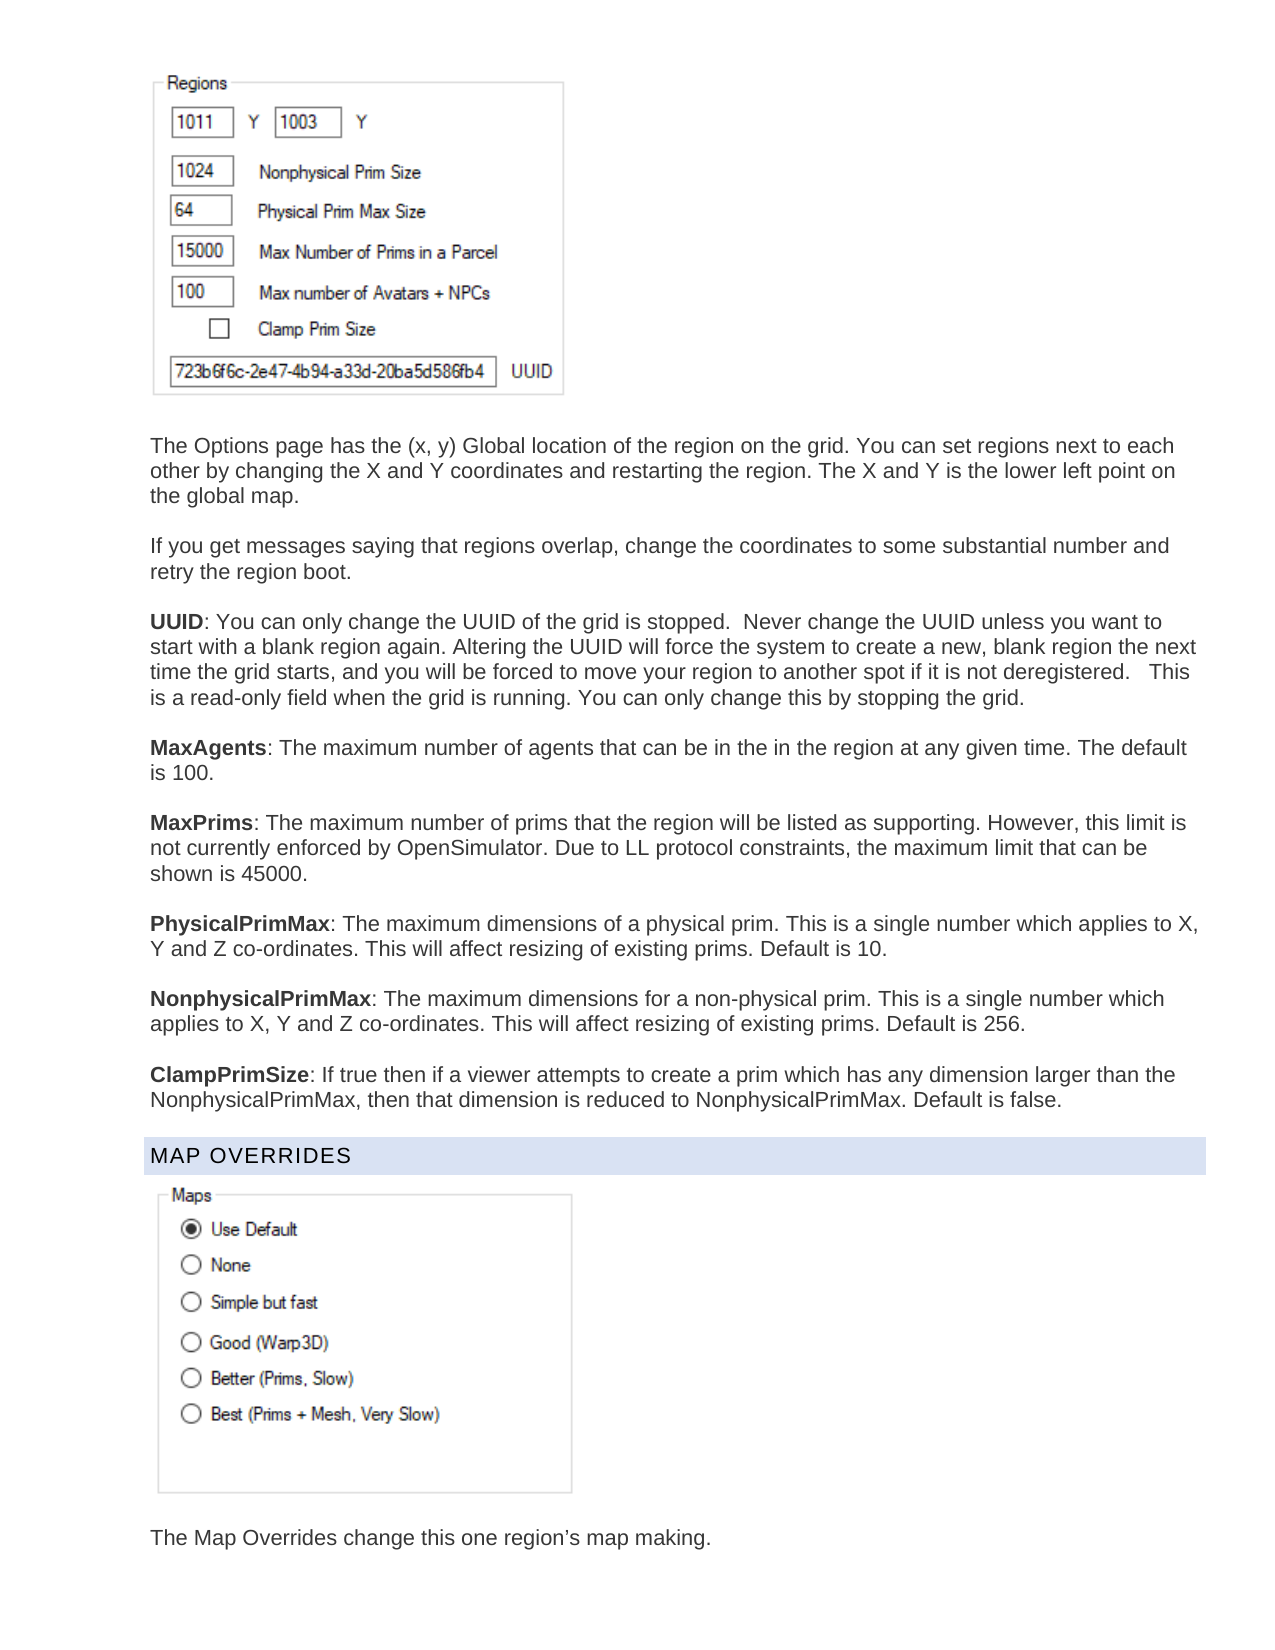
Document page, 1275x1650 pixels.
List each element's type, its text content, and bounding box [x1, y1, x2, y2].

text PhysicalPrimMax: The maximum dimensions of a physical prim. This is a single number which applies to X, Y and Z co-ordinates. This will affect resizing of existing prims. Default is 10. [150, 911, 1200, 961]
picture [150, 75, 580, 408]
text UUID: You can only change the UUID of the grid is stopped. Never change the UUID unless you want to start with a blank region again. Altering the UUID will force the system to create a new, blank region the next time the grid starts, and you will be forced to move your region to another spot if it is not deregistered. This is a read-only field when the grid is running. You can only change this by stopping the grid. [150, 609, 1200, 710]
text NonphysicalPrimMax: The maximum dimensions for a non-physical prim. This is a single number which applies to X, Y and Z co-ordinates. This will affect resizing of existing prims. Default is 256. [150, 986, 1200, 1037]
picture [150, 1175, 589, 1500]
subtitle Map Overrides [150, 1143, 1200, 1168]
text The Map Overrides change this one region’s map making. [150, 1525, 1200, 1550]
text MaxPrims: The maximum number of prims that the region will be listed as supporting. However, this limit is not currently enforced by OpenSimulator. Due to LL protocol constraints, the maximum limit that can be shown is 45000. [150, 810, 1200, 886]
text ClampPrimSize: If true then if a viewer attempts to create a prim which has any dimension larger than the NonphysicalPrimMax, then that dimension is reduced to NonphysicalPrimMax. Default is false. [150, 1062, 1200, 1112]
text MaxAgents: The maximum number of agents that can be in the in the region at any given time. The default is 100. [150, 735, 1200, 785]
text The Options page has the (x, y) Global location of the region on the grid. You can set regions next to each other by changing the X and Y coordinates and restarting the region. The X and Y is the lower left point on the global map. [150, 433, 1200, 508]
text If you get messages saying that regions overlap, change the coordinates to some substantial number and retry the region boot. [150, 533, 1200, 584]
